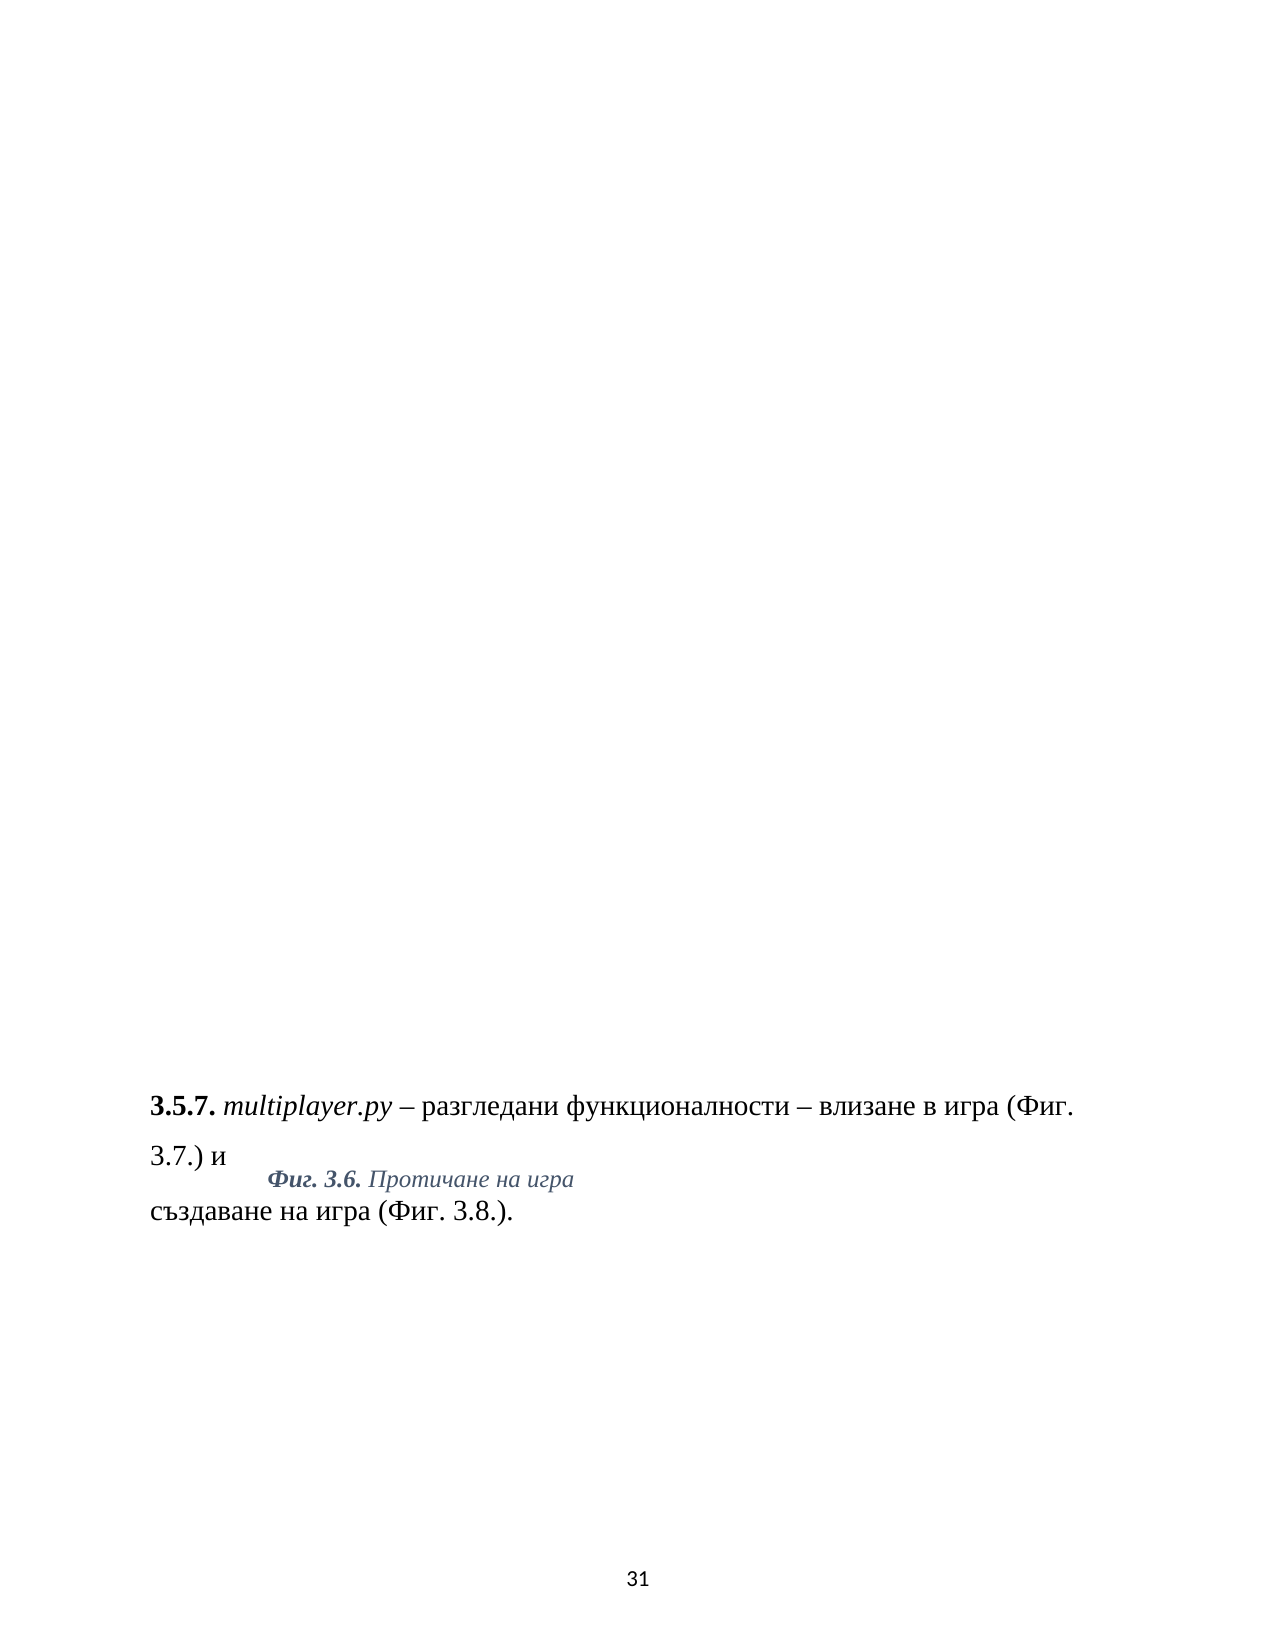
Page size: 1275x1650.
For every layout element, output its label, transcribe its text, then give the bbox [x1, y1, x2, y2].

text 3.5.7. multiplayer.py – разгледани функционалности – влизане в игра (Фиг. 3.7.) и създаване на игра (Фиг. 3.8.). [150, 1088, 1125, 1227]
